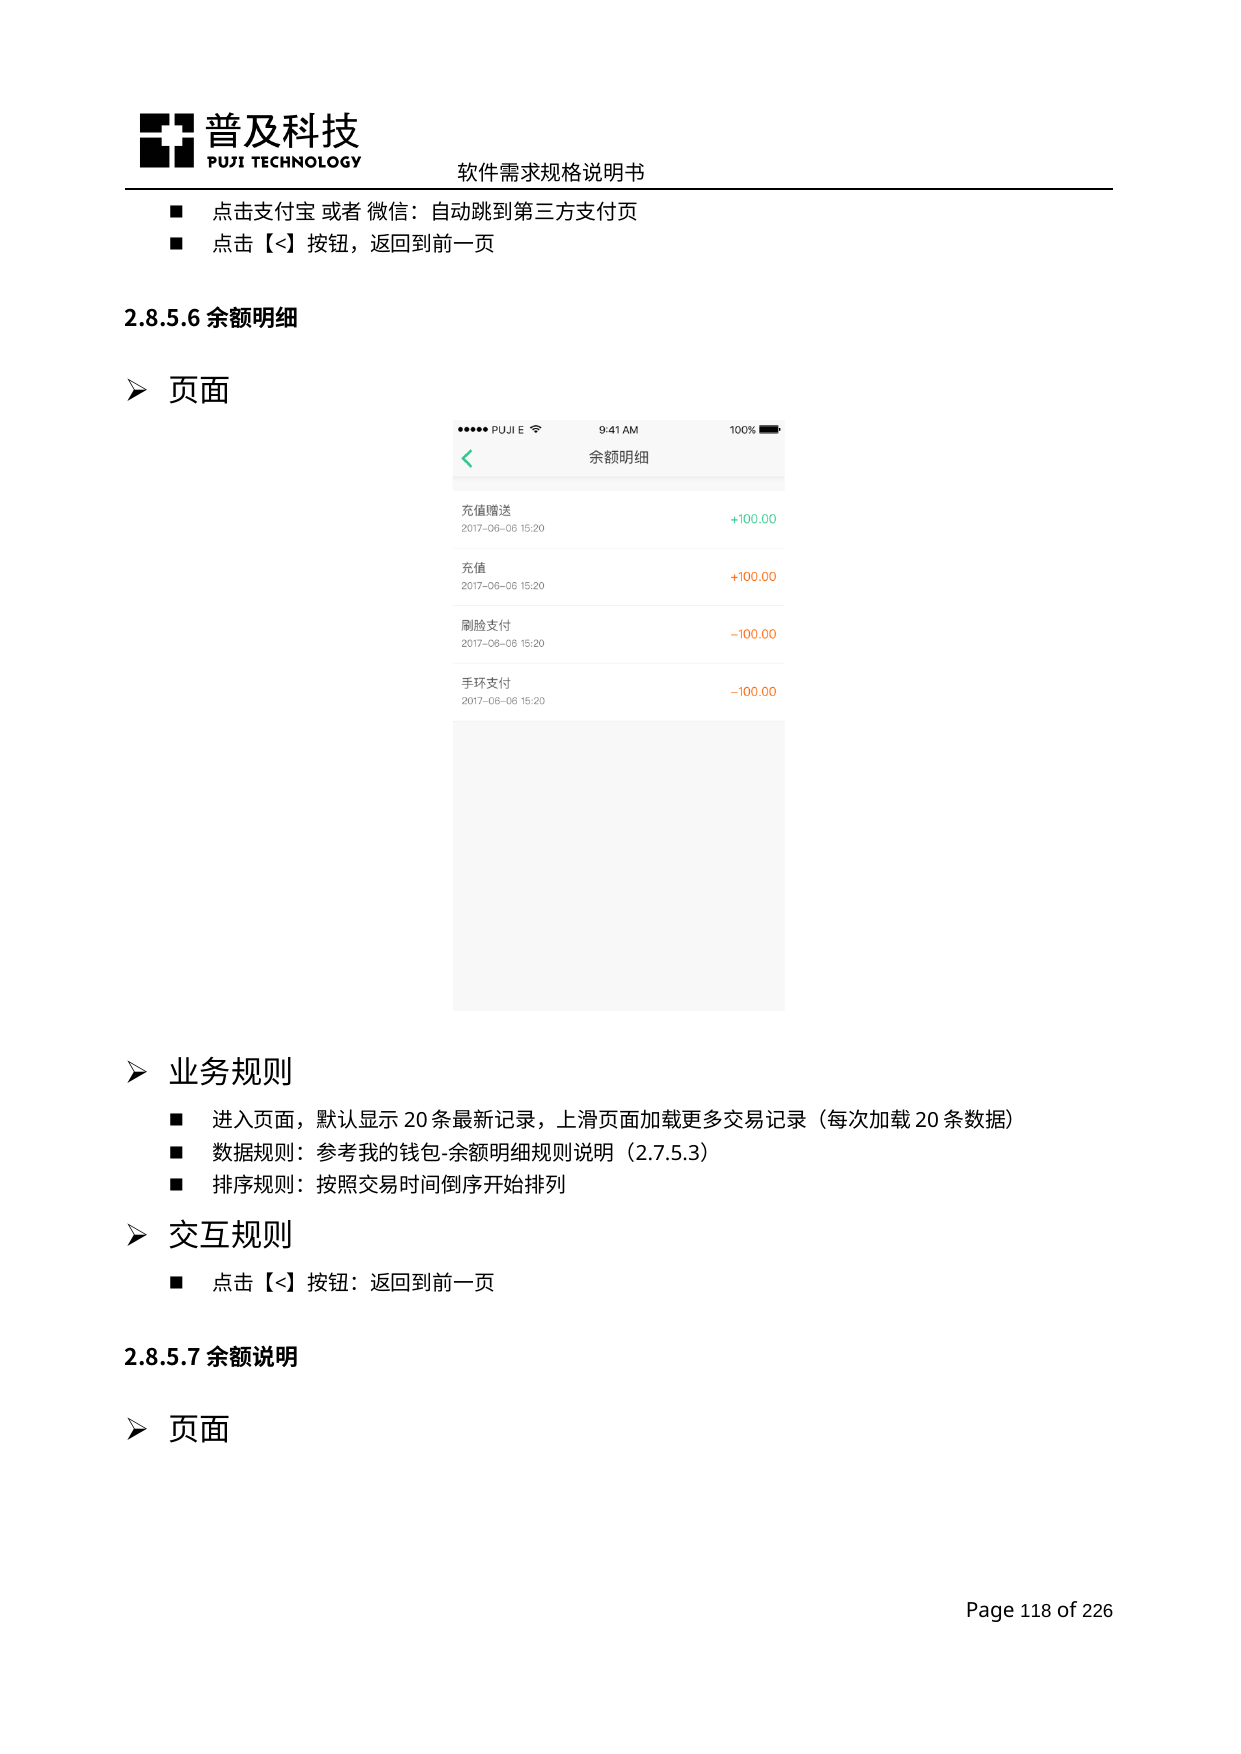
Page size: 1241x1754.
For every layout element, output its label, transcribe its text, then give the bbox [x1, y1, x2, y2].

list 点击【<】按钮：返回到前一页 [168, 1265, 1113, 1298]
list 点击支付宝 或者 微信：自动跳到第三方支付页 [168, 194, 1113, 226]
list 页面 [124, 1394, 1113, 1459]
subtitle 余额说明 [124, 1323, 1113, 1388]
list 点击【<】按钮，返回到前一页 [168, 226, 1113, 259]
list 交互规则 [124, 1200, 1113, 1265]
list 数据规则：参考我的钱包-余额明细规则说明（2.7.5.3） [168, 1135, 1113, 1168]
list 进入页面，默认显示20条最新记录，上滑页面加载更多交易记录（每次加载20条数据） [168, 1103, 1113, 1135]
subtitle 余额明细 [124, 284, 1113, 349]
list 页面 [124, 355, 1113, 420]
picture [452, 420, 785, 1011]
list 业务规则 [124, 1038, 1113, 1103]
list 排序规则：按照交易时间倒序开始排列 [168, 1168, 1113, 1200]
picture [124, 103, 365, 180]
